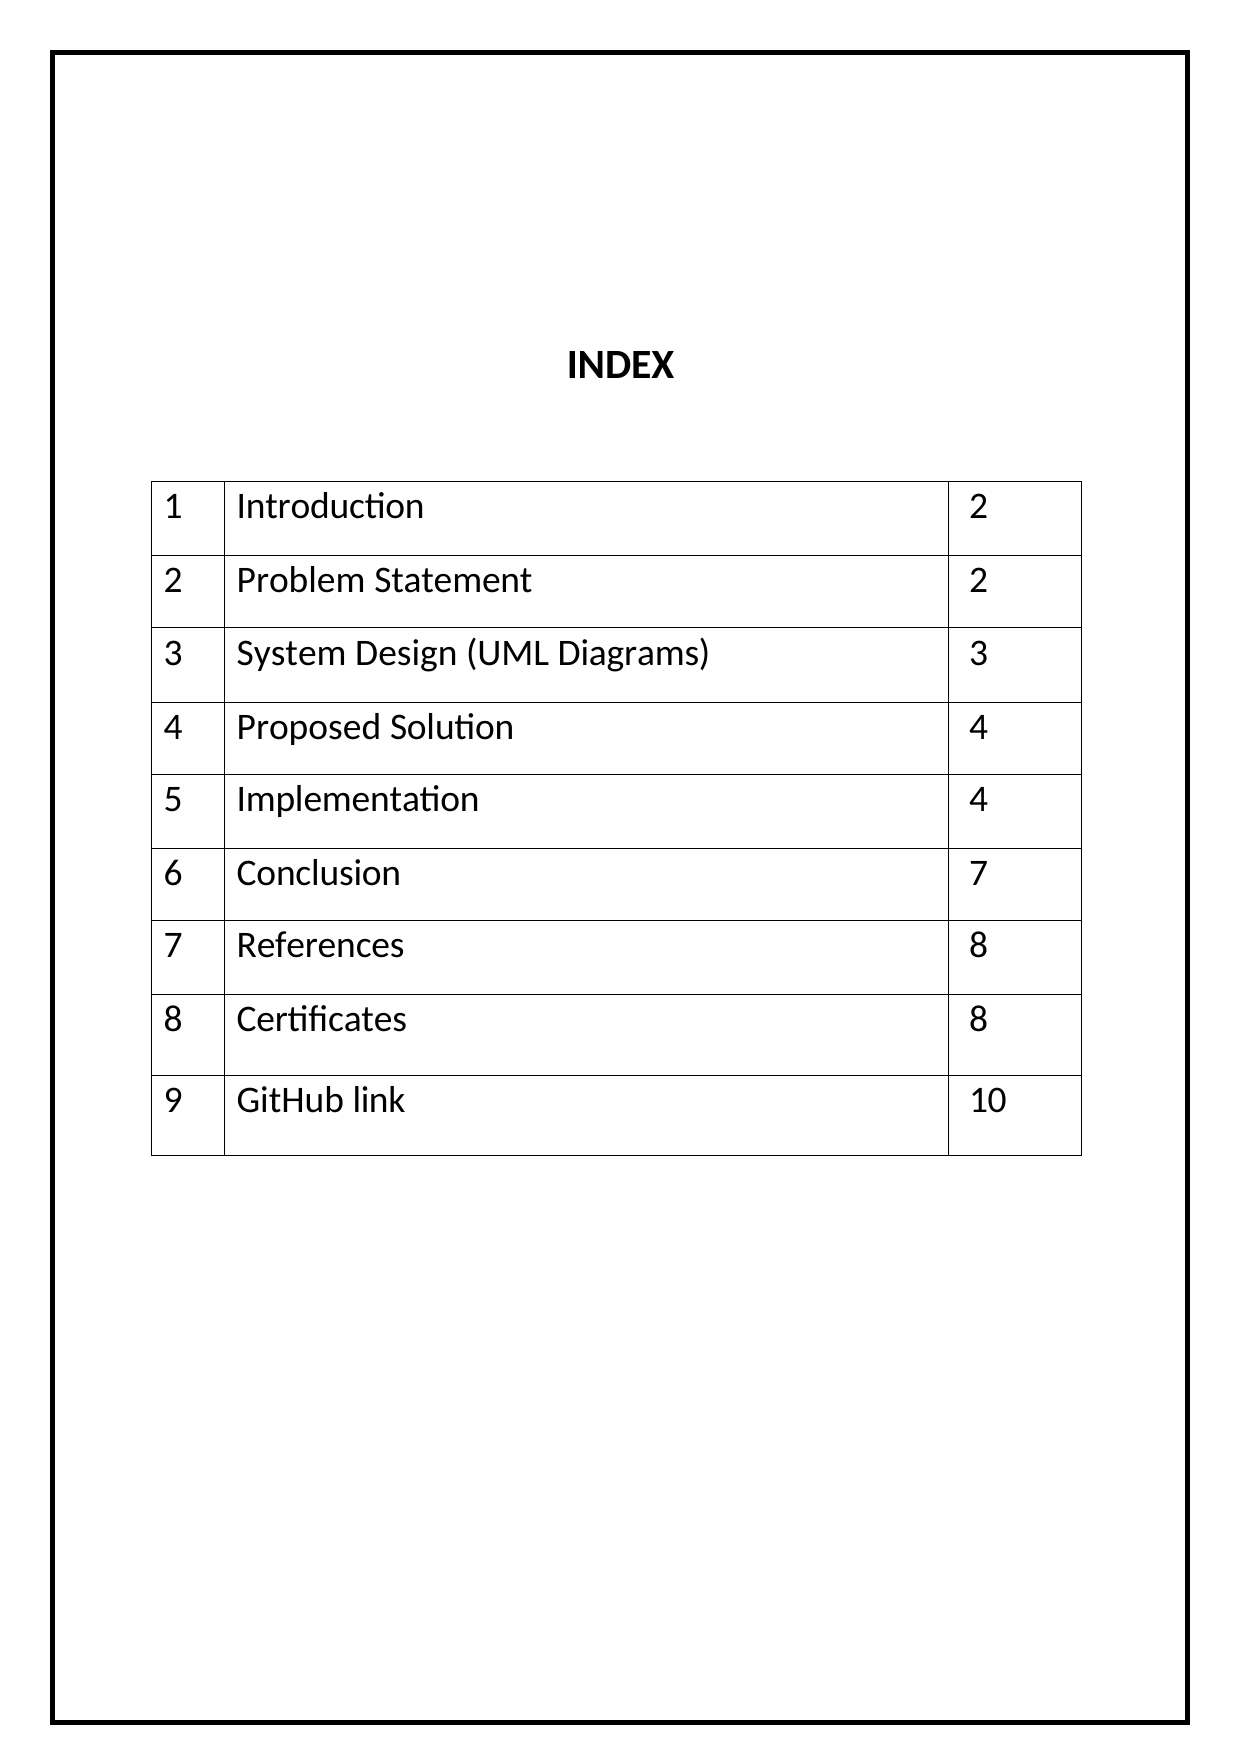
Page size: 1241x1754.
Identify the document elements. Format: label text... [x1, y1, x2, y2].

table_cell Conclusion [225, 849, 948, 920]
table_cell 10 [949, 1076, 1081, 1154]
table_cell 4 [949, 703, 1081, 774]
table_cell 5 [152, 775, 224, 848]
table_cell 7 [949, 849, 1081, 920]
table_cell GitHub link [225, 1076, 948, 1154]
table_cell Proposed Solution [225, 703, 948, 774]
table_cell 8 [152, 995, 224, 1074]
table_cell 3 [949, 628, 1081, 702]
table_cell Certificates [225, 995, 948, 1074]
table_header 2 [949, 482, 1081, 555]
table_cell 8 [949, 921, 1081, 994]
table_cell Implementation [225, 775, 948, 848]
table_cell References [225, 921, 948, 994]
table_cell 4 [152, 703, 224, 774]
table_cell 2 [152, 556, 224, 627]
table_cell 2 [949, 556, 1081, 627]
table_header 1 [152, 482, 224, 555]
table_cell 6 [152, 849, 224, 920]
table_cell System Design (UML Diagrams) [225, 628, 948, 702]
table_cell 3 [152, 628, 224, 702]
table_cell 4 [949, 775, 1081, 848]
table_cell 7 [152, 921, 224, 994]
table_cell 9 [152, 1076, 224, 1154]
table_cell Problem Statement [225, 556, 948, 627]
table_cell 8 [949, 995, 1081, 1074]
table_header Introduction [225, 482, 948, 555]
subtitle INDEX [369, 338, 872, 389]
